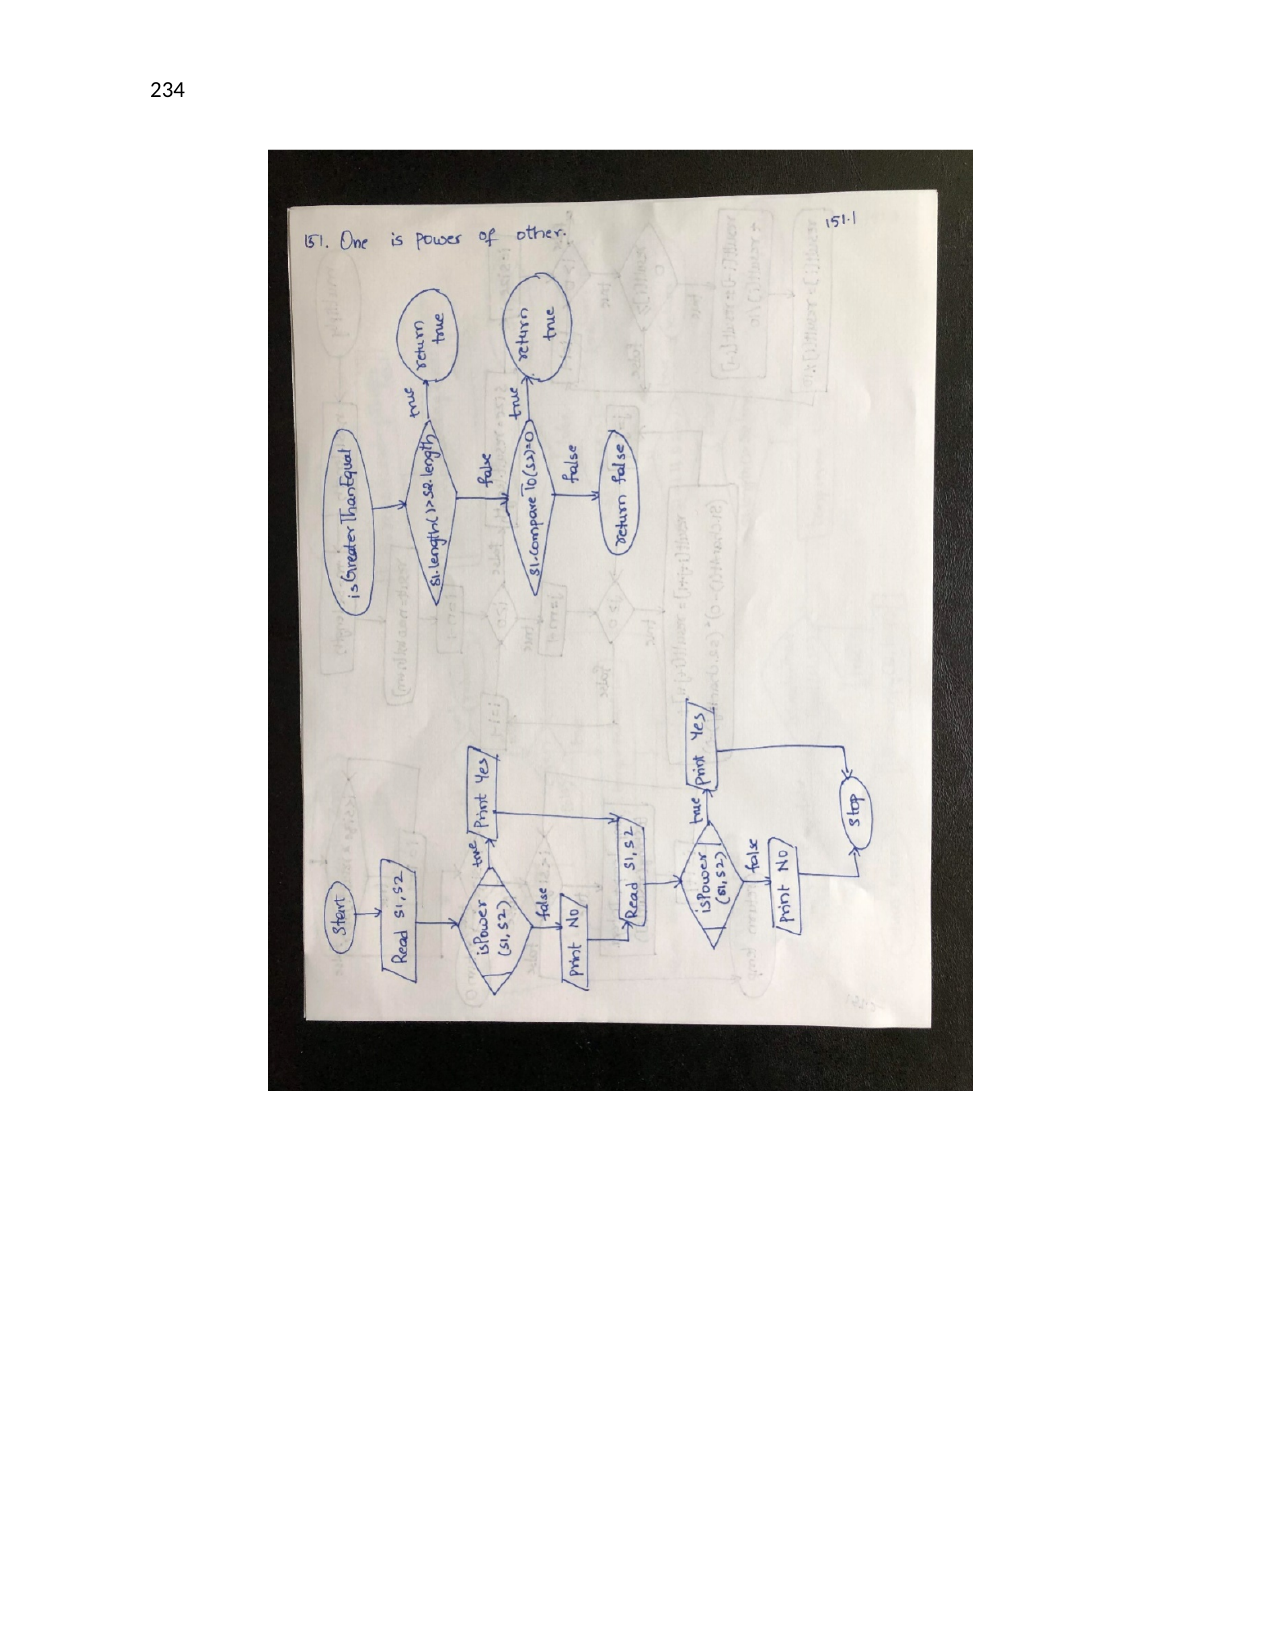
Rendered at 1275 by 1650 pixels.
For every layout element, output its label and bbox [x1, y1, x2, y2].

picture [268, 151, 973, 1090]
